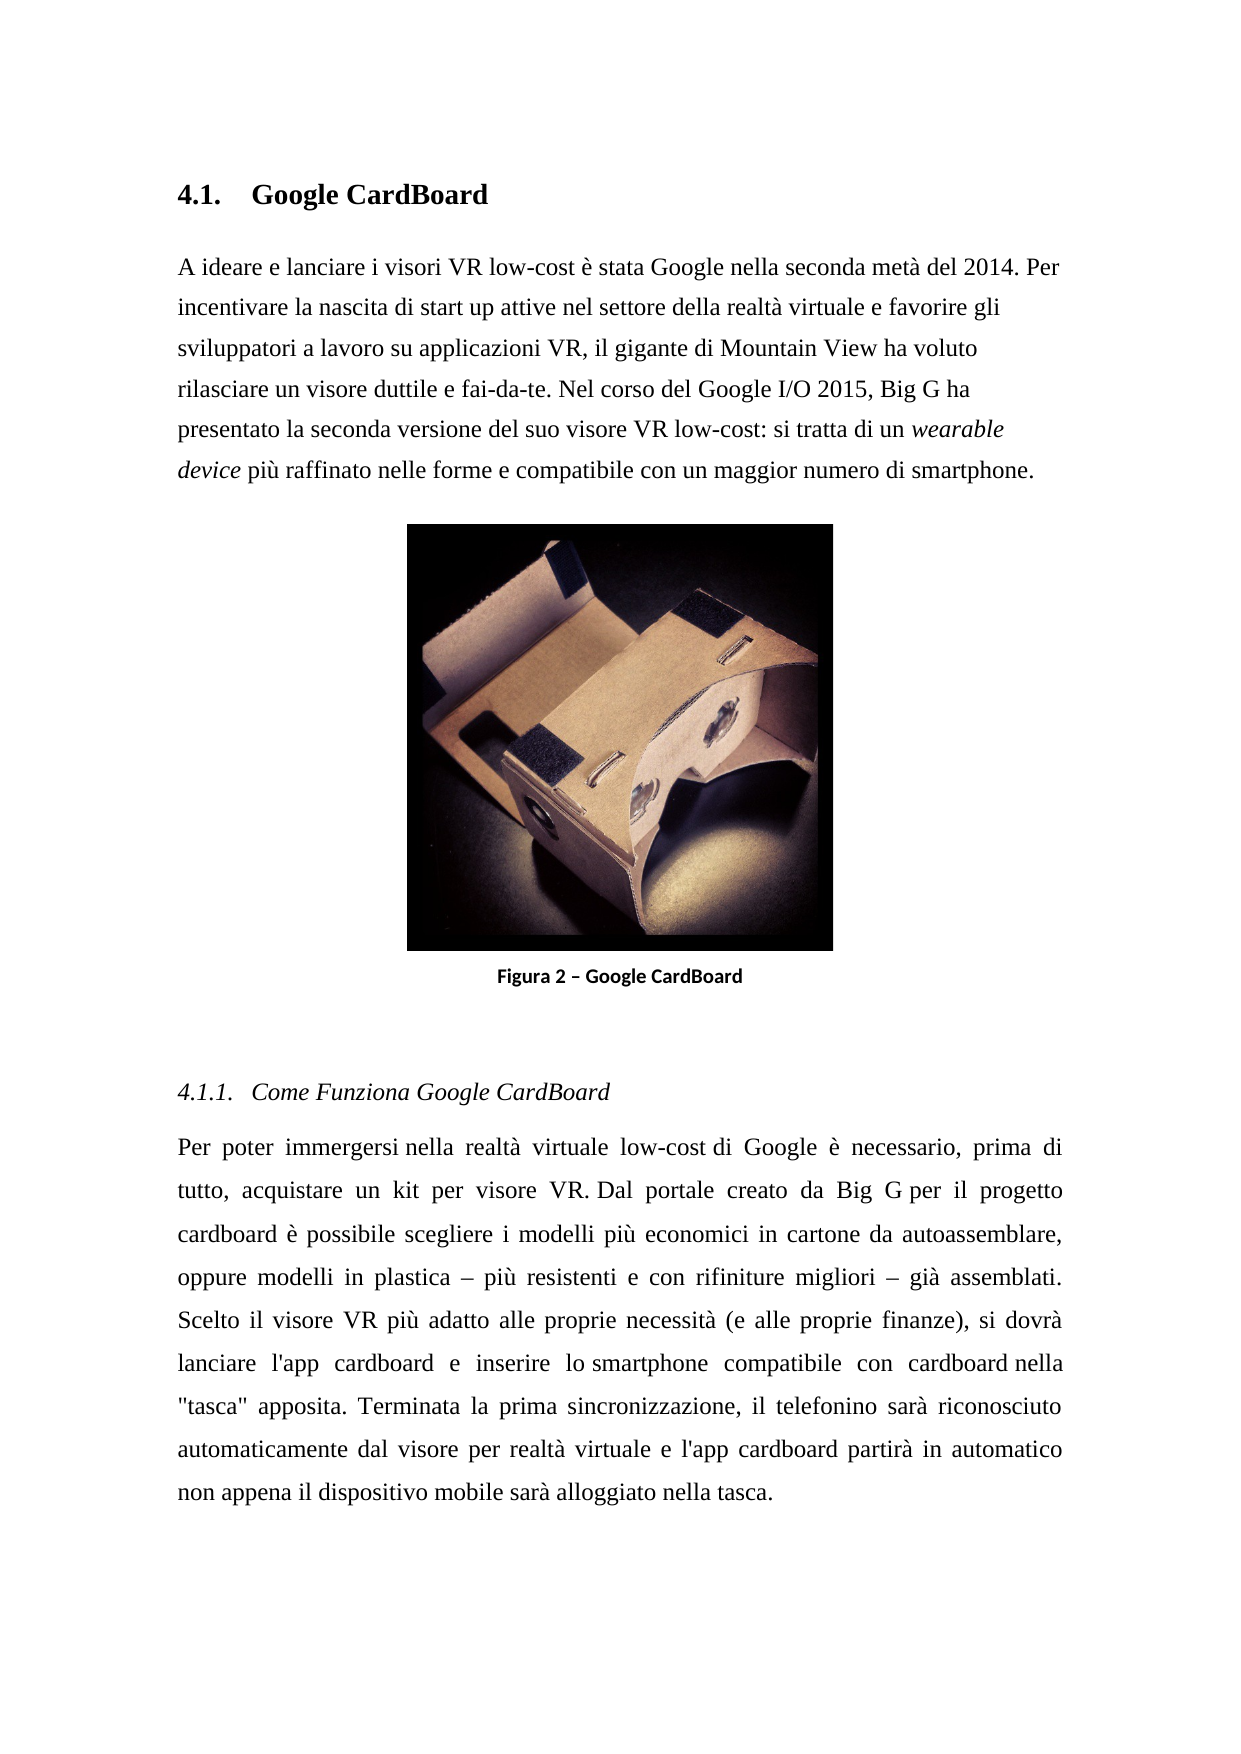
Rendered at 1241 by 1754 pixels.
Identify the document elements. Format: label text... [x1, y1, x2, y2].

text Figura 2 – Google CardBoard [177, 964, 1063, 989]
text Google CardBoard [177, 177, 1063, 211]
picture [407, 524, 834, 951]
text Per poter immergersi nella realtà virtuale low-cost di Google è necessario, prima di tutto, acquistare un kit per visore VR. Dal portale creato da Big G per il progetto cardboard è possibile scegliere i modelli più economici in cartone da autoassemblare, oppure modelli in plastica – più resistenti e con rifiniture migliori – già assemblati. Scelto il visore VR più adatto alle proprie necessità (e alle proprie finanze), si dovrà lanciare l'app cardboard e inserire lo smartphone compatibile con cardboard nella "tasca" apposita. Terminata la prima sincronizzazione, il telefonino sarà riconosciuto automaticamente dal visore per realtà virtuale e l'app cardboard partirà in automatico non appena il dispositivo mobile sarà alloggiato nella tasca. [177, 1132, 1063, 1506]
text Come Funziona Google CardBoard [177, 1077, 1063, 1106]
text A ideare e lanciare i visori VR low-cost è stata Google nella seconda metà del 2014. Per incentivare la nascita di start up attive nel settore della realtà virtuale e favorire gli sviluppatori a lavoro su applicazioni VR, il gigante di Mountain View ha voluto rilasciare un visore duttile e fai-da-te. Nel corso del Google I/O 2015, Big G ha presentato la seconda versione del suo visore VR low-cost: si tratta di un wearable device più raffinato nelle forme e compatibile con un maggior numero di smartphone. [177, 240, 1063, 484]
